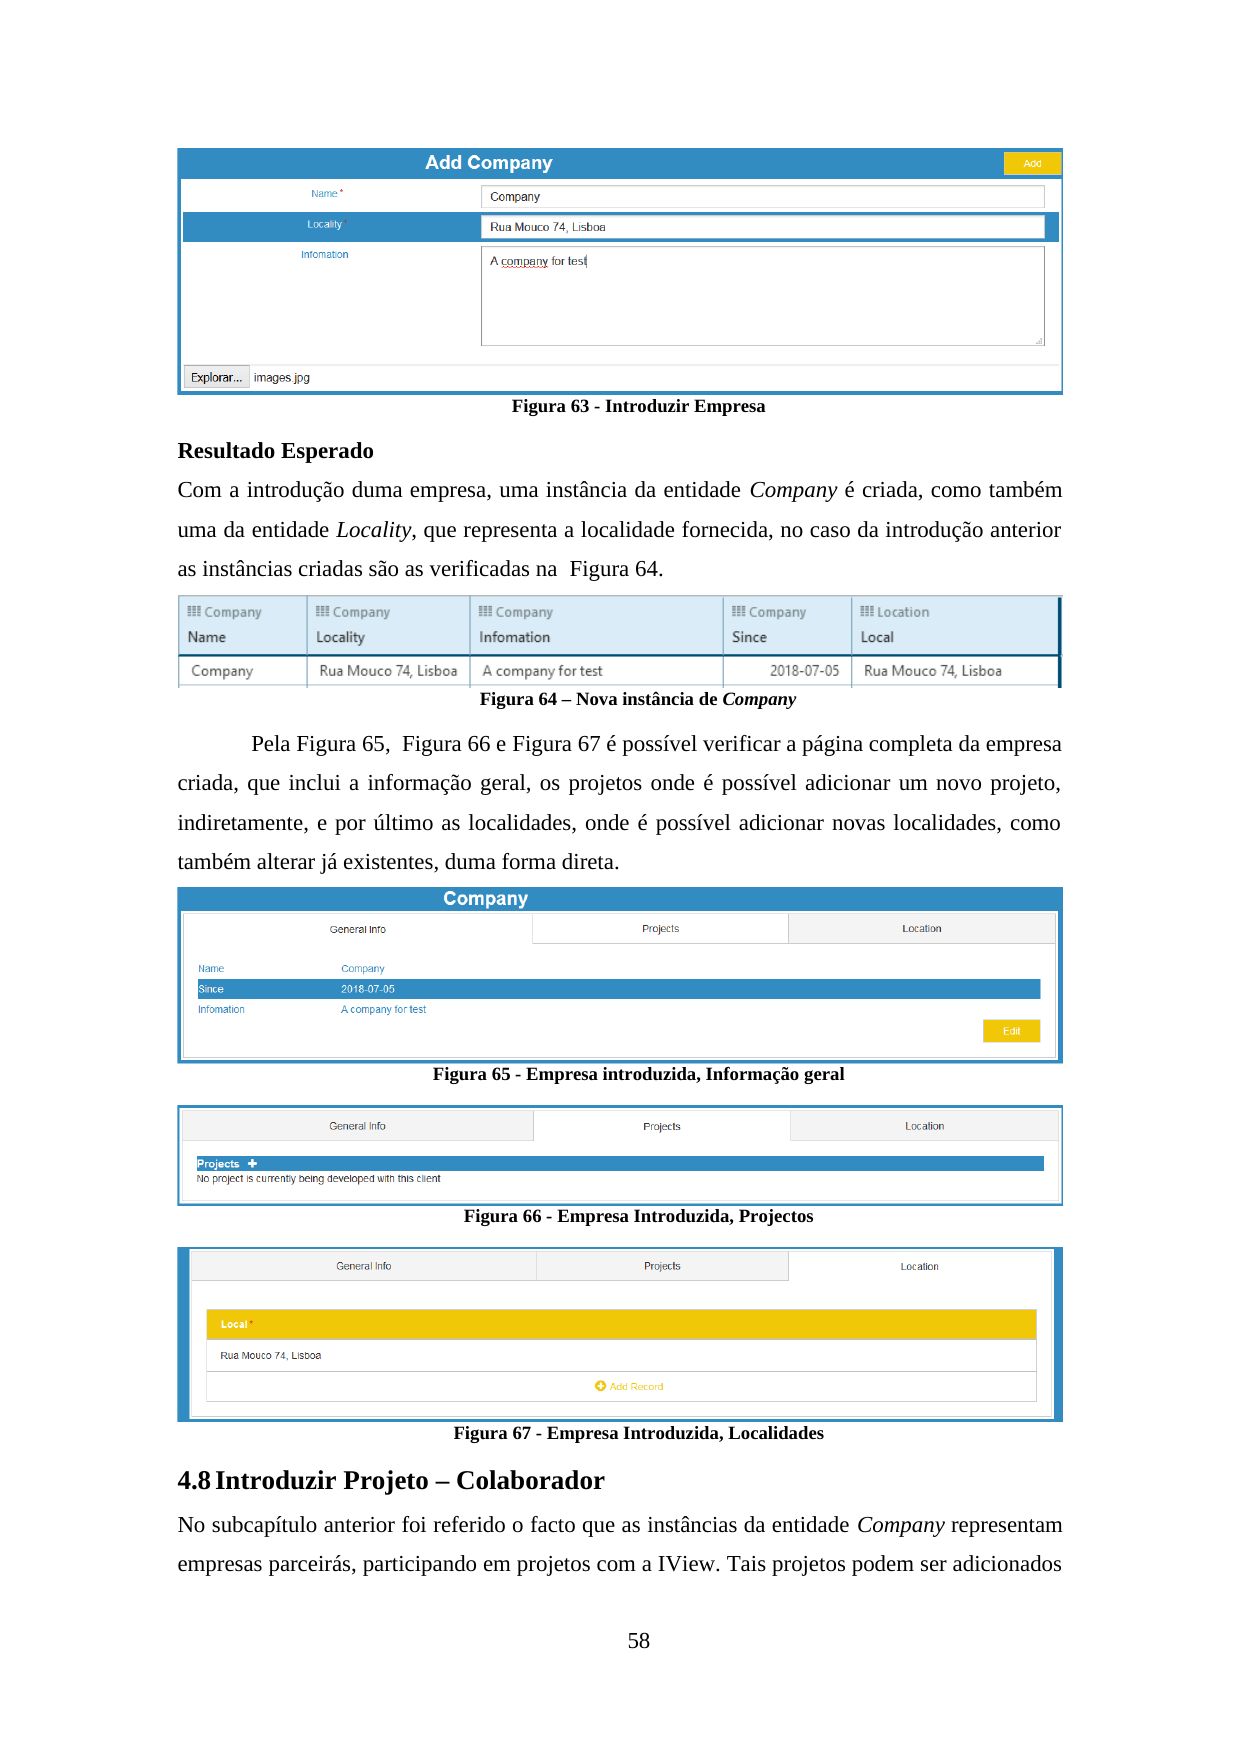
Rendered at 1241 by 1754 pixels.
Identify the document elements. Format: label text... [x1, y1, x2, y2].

subtitle Introduzir Projeto – Colaborador [177, 1464, 1063, 1495]
picture [177, 1247, 1063, 1422]
picture [177, 594, 1063, 688]
picture [177, 1105, 1063, 1206]
text Resultado Esperado [177, 437, 1063, 463]
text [177, 1511, 1063, 1577]
picture [177, 147, 1063, 395]
picture [177, 887, 1063, 1064]
